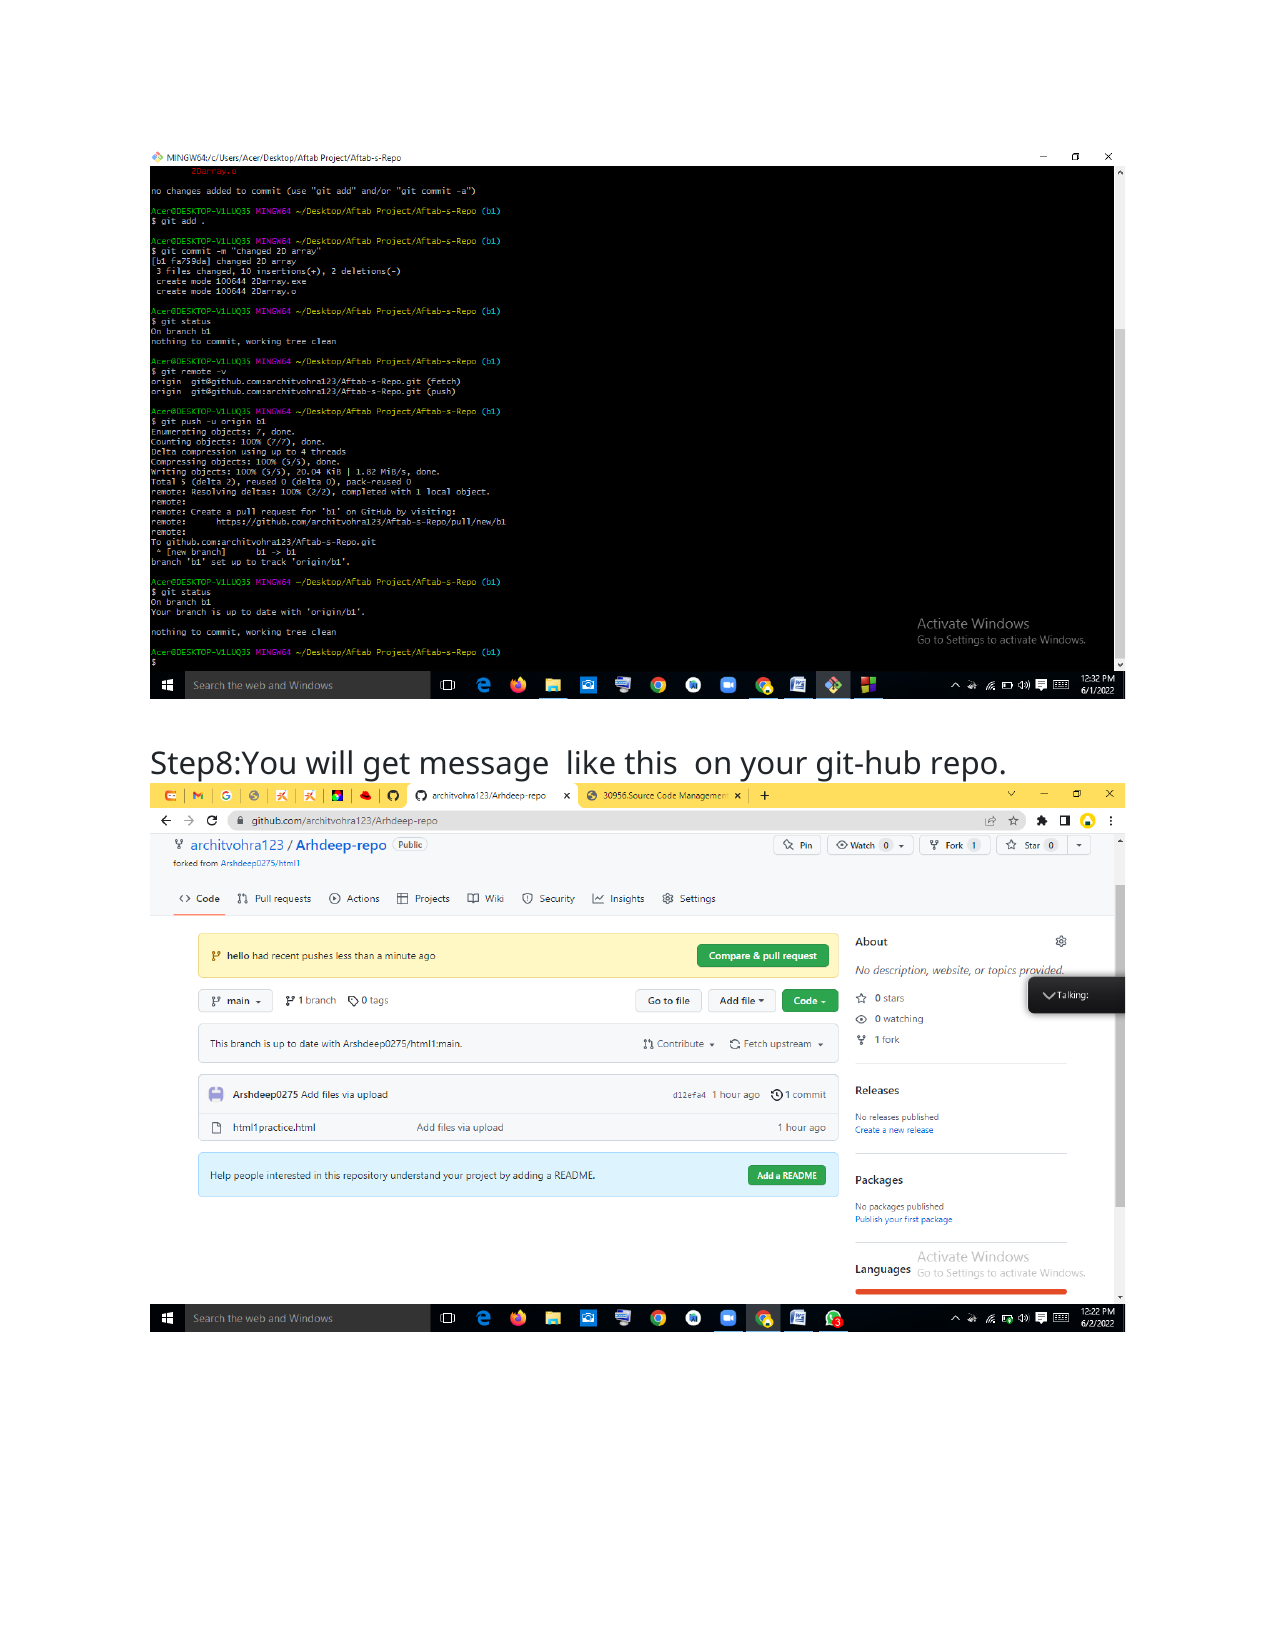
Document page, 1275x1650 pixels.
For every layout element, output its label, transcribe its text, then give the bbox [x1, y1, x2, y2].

text Step8:You will get message like this on your git-hub repo. [150, 741, 1125, 783]
picture [150, 783, 1125, 1332]
picture [150, 150, 1125, 699]
